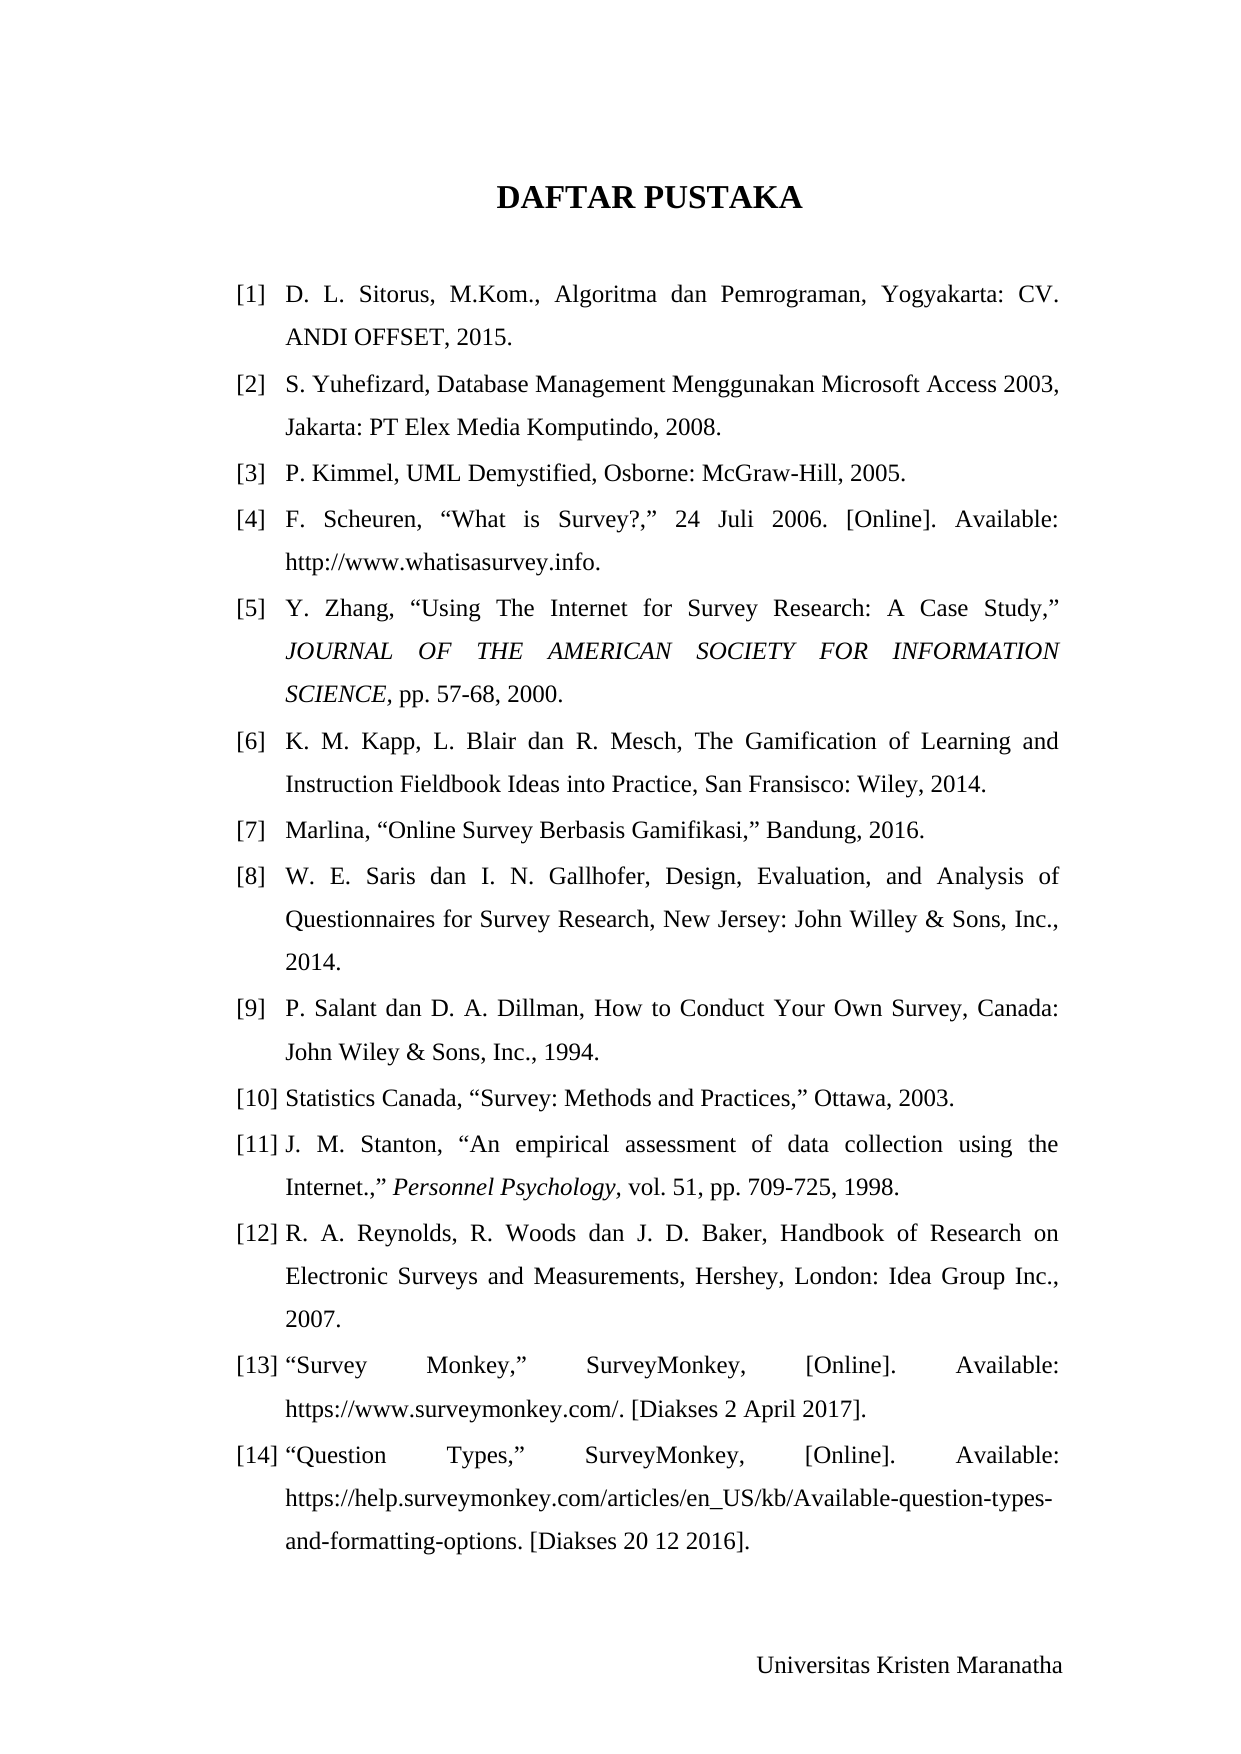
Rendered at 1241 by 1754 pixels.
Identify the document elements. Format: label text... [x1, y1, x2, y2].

table_cell “Question Types,” SurveyMonkey, [Online]. Available: https://help.surveymonkey.com/articles/en_US/kb/Available-question-types-and-formatting-options. [Diakses 20 12 2016]. [284, 1438, 1061, 1571]
table_cell Statistics Canada, “Survey: Methods and Practices,” Ottawa, 2003. [284, 1081, 1061, 1127]
table_cell R. A. Reynolds, R. Woods dan J. D. Baker, Handbook of Research on Electronic Surveys and Measurements, Hershey, London: Idea Group Inc., 2007. [284, 1217, 1061, 1349]
table_cell [9] [235, 992, 283, 1081]
table_cell [13] [235, 1349, 283, 1438]
subtitle DAFTAR PUSTAKA [236, 177, 1063, 216]
table_cell W. E. Saris dan I. N. Gallhofer, Design, Evaluation, and Analysis of Questionnaires for Survey Research, New Jersey: John Willey & Sons, Inc., 2014. [284, 860, 1061, 992]
table_cell [7] [235, 814, 283, 859]
table_cell “Survey Monkey,” SurveyMonkey, [Online]. Available: https://www.surveymonkey.com/. [Diakses 2 April 2017]. [284, 1349, 1061, 1438]
table_cell F. Scheuren, “What is Survey?,” 24 Juli 2006. [Online]. Available: http://www.whatisasurvey.info. [284, 503, 1061, 592]
table_cell P. Salant dan D. A. Dillman, How to Conduct Your Own Survey, Canada: John Wiley & Sons, Inc., 1994. [284, 992, 1061, 1081]
table_cell [2] [235, 367, 283, 456]
table_header D. L. Sitorus, M.Kom., Algoritma dan Pemrograman, Yogyakarta: CV. ANDI OFFSET, 2015. [284, 278, 1061, 367]
table_cell [10] [235, 1081, 283, 1127]
table_cell [5] [235, 592, 283, 724]
table_cell Marlina, “Online Survey Berbasis Gamifikasi,” Bandung, 2016. [284, 814, 1061, 859]
table_cell [12] [235, 1217, 283, 1349]
table_cell [8] [235, 860, 283, 992]
table_cell Y. Zhang, “Using The Internet for Survey Research: A Case Study,” JOURNAL OF THE AMERICAN SOCIETY FOR INFORMATION SCIENCE, pp. 57-68, 2000. [284, 592, 1061, 724]
table_cell [14] [235, 1438, 283, 1571]
table_header [1] [235, 278, 283, 367]
table_cell [3] [235, 456, 283, 502]
table_cell [4] [235, 503, 283, 592]
table_cell [11] [235, 1128, 283, 1217]
table_cell [6] [235, 724, 283, 813]
table_cell P. Kimmel, UML Demystified, Osborne: McGraw-Hill, 2005. [284, 456, 1061, 502]
table_cell J. M. Stanton, “An empirical assessment of data collection using the Internet.,” Personnel Psychology, vol. 51, pp. 709-725, 1998. [284, 1128, 1061, 1217]
table_cell K. M. Kapp, L. Blair dan R. Mesch, The Gamification of Learning and Instruction Fieldbook Ideas into Practice, San Fransisco: Wiley, 2014. [284, 724, 1061, 813]
table_cell S. Yuhefizard, Database Management Menggunakan Microsoft Access 2003, Jakarta: PT Elex Media Komputindo, 2008. [284, 367, 1061, 456]
